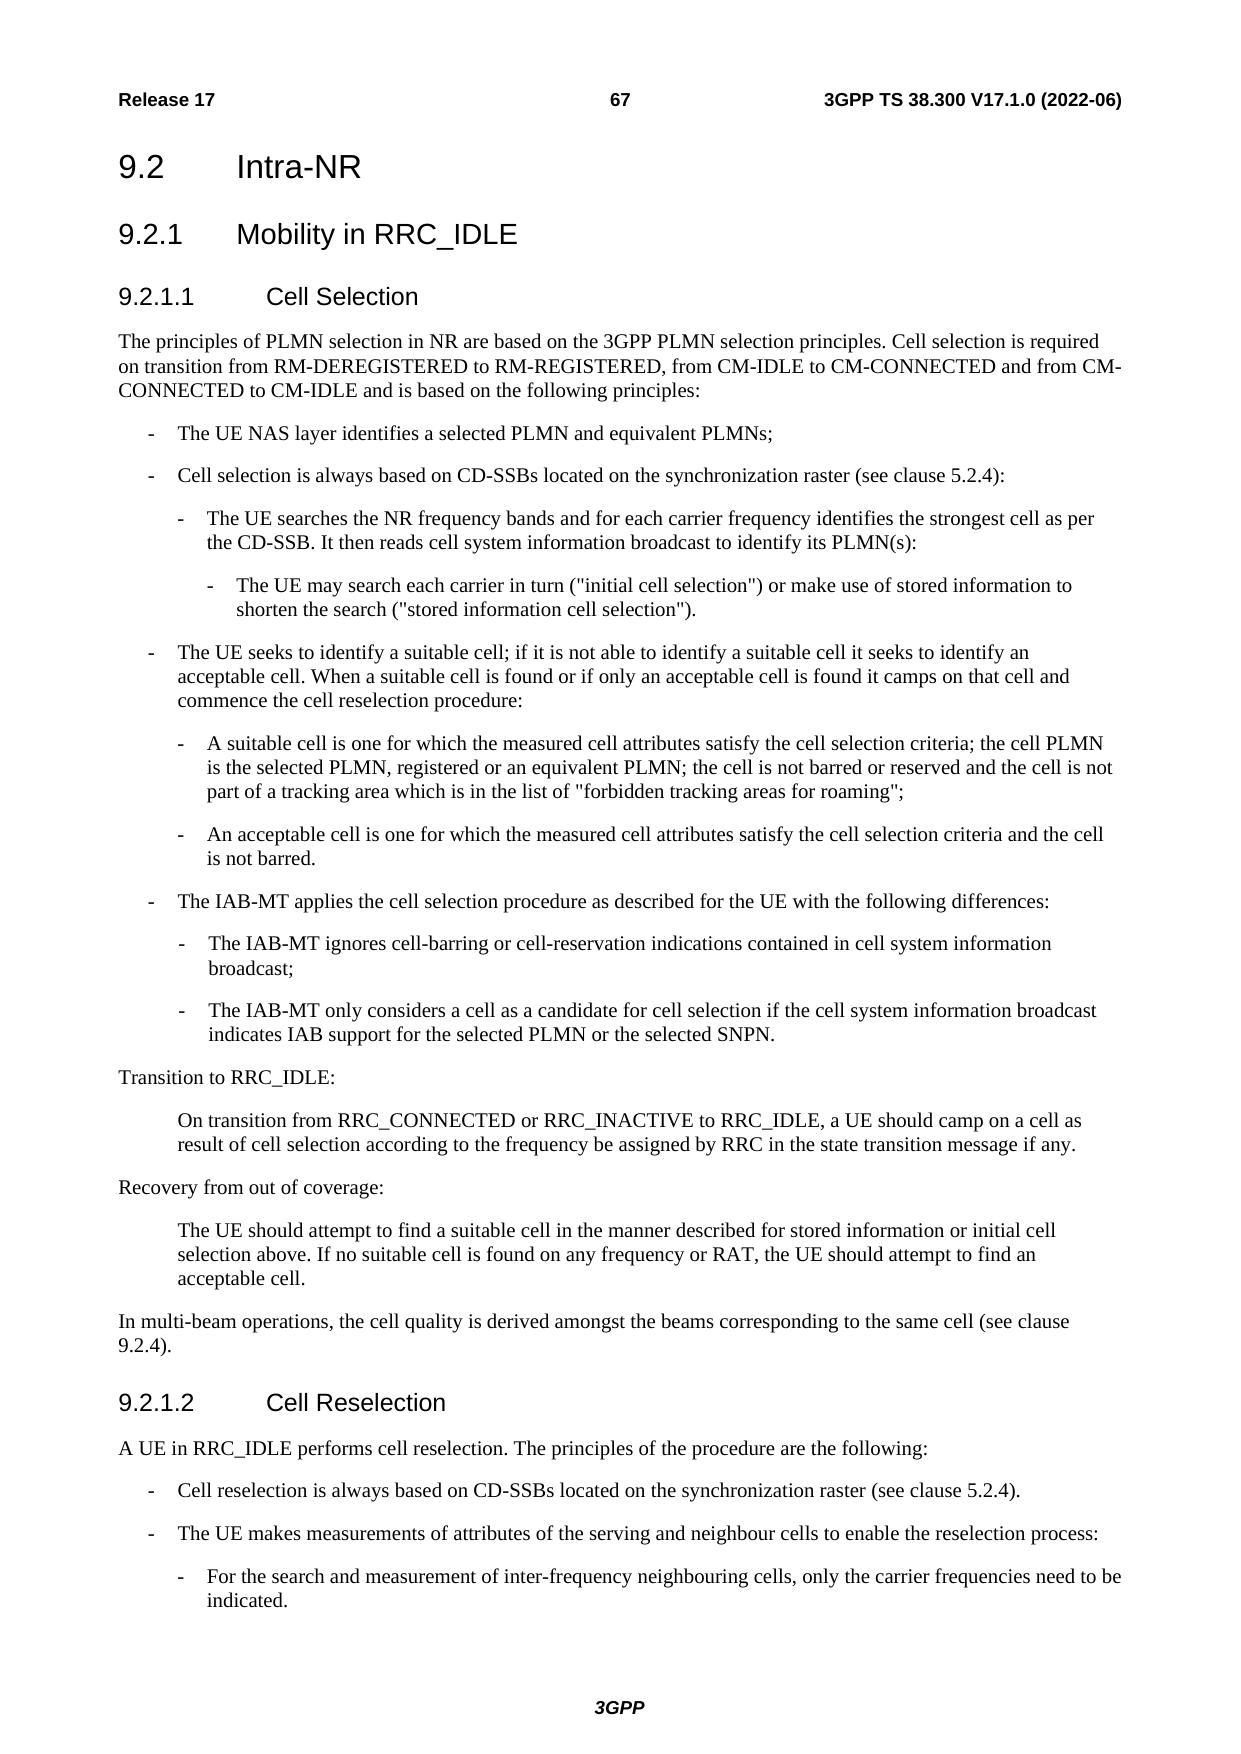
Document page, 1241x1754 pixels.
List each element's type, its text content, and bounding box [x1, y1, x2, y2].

text The UE should attempt to find a suitable cell in the manner described for stored information or initial cell selection above. If no suitable cell is found on any frequency or RAT, the UE should attempt to find an acceptable cell. [148, 1218, 1122, 1290]
text - An acceptable cell is one for which the measured cell attributes satisfy the cell selection criteria and the cell is not barred. [177, 822, 1122, 870]
text - The UE NAS layer identifies a selected PLMN and equivalent PLMNs; [148, 420, 1122, 444]
subtitle 9.2.1.1 Cell Selection [118, 282, 1122, 311]
text - The IAB-MT only considers a cell as a candidate for cell selection if the cell system information broadcast indicates IAB support for the selected PLMN or the selected SNPN. [178, 998, 1122, 1046]
text - The UE makes measurements of attributes of the serving and neighbour cells to enable the reselection process: [148, 1521, 1122, 1545]
text - The IAB-MT applies the cell selection procedure as described for the UE with the following differences: [148, 888, 1122, 913]
text Transition to RRC_IDLE: [118, 1065, 1122, 1089]
subtitle 9.2.1 Mobility in RRC_IDLE [118, 217, 1122, 251]
text - The IAB-MT ignores cell-barring or cell-reservation indications contained in cell system information broadcast; [178, 931, 1122, 979]
subtitle 9.2 Intra-NR [118, 147, 1122, 186]
text - The UE seeks to identify a suitable cell; if it is not able to identify a suitable cell it seeks to identify an acceptable cell. When a suitable cell is found or if only an acceptable cell is found it camps on that cell and commence the cell reselection procedure: [148, 640, 1122, 712]
text - Cell reselection is always based on CD-SSBs located on the synchronization raster (see clause 5.2.4). [148, 1478, 1122, 1502]
text A UE in RRC_IDLE performs cell reselection. The principles of the procedure are the following: [118, 1435, 1122, 1459]
text - For the search and measurement of inter-frequency neighbouring cells, only the carrier frequencies need to be indicated. [177, 1564, 1122, 1612]
text Recovery from out of coverage: [118, 1175, 1122, 1199]
text - The UE searches the NR frequency bands and for each carrier frequency identifies the strongest cell as per the CD-SSB. It then reads cell system information broadcast to identify its PLMN(s): [177, 506, 1122, 554]
text In multi-beam operations, the cell quality is derived amongst the beams corresponding to the same cell (see clause 9.2.4). [118, 1308, 1122, 1357]
text On transition from RRC_CONNECTED or RRC_INACTIVE to RRC_IDLE, a UE should camp on a cell as result of cell selection according to the frequency be assigned by RRC in the state transition message if any. [148, 1108, 1122, 1156]
subtitle 9.2.1.2 Cell Reselection [118, 1388, 1122, 1417]
text - A suitable cell is one for which the measured cell attributes satisfy the cell selection criteria; the cell PLMN is the selected PLMN, registered or an equivalent PLMN; the cell is not barred or reserved and the cell is not part of a tracking area which is in the list of "forbidden tracking areas for roaming"; [177, 731, 1122, 803]
text The principles of PLMN selection in NR are based on the 3GPP PLMN selection principles. Cell selection is required on transition from RM-DEREGISTERED to RM-REGISTERED, from CM-IDLE to CM-CONNECTED and from CM-CONNECTED to CM-IDLE and is based on the following principles: [118, 329, 1122, 402]
text - Cell selection is always based on CD-SSBs located on the synchronization raster (see clause 5.2.4): [148, 463, 1122, 487]
text - The UE may search each carrier in turn ("initial cell selection") or make use of stored information to shorten the search ("stored information cell selection"). [207, 573, 1122, 621]
